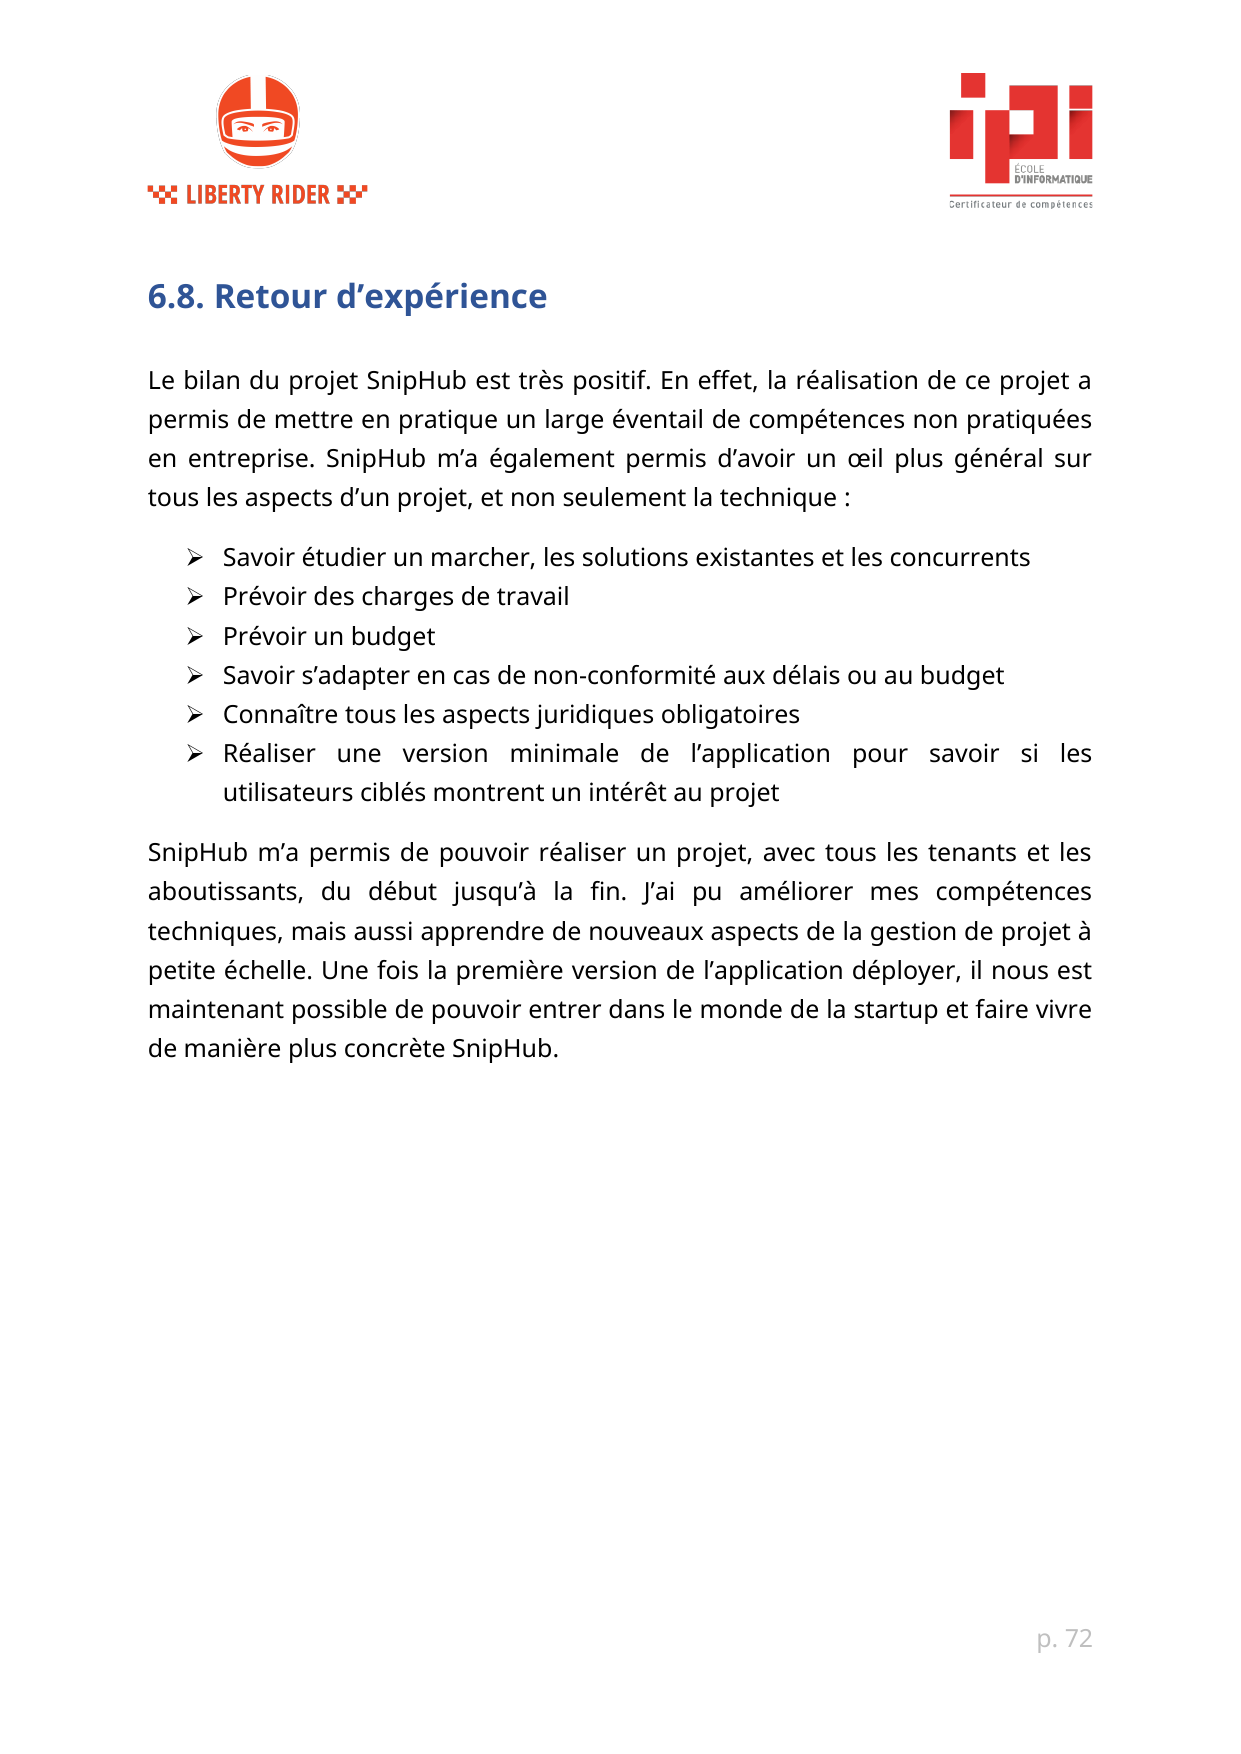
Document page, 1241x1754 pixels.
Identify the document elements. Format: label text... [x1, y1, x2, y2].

subtitle Retour d’expérience [148, 273, 1093, 318]
list Réaliser une version minimale de l’application pour savoir si les utilisateurs ciblés montrent un intérêt au projet [185, 736, 1093, 809]
picture [147, 75, 368, 209]
list Savoir étudier un marcher, les solutions existantes et les concurrents [185, 540, 1093, 574]
text Le bilan du projet SnipHub est très positif. En effet, la réalisation de ce projet a permis de mettre en pratique un large éventail de compétences non pratiquées en entreprise. SnipHub m’a également permis d’avoir un œil plus général sur tous les aspects d’un projet, et non seulement la technique : [148, 362, 1093, 514]
list Savoir s’adapter en cas de non-conformité aux délais ou au budget [185, 657, 1093, 691]
list Prévoir des charges de travail [185, 579, 1093, 613]
list Prévoir un budget [185, 618, 1093, 652]
text SnipHub m’a permis de pouvoir réaliser un projet, avec tous les tenants et les aboutissants, du début jusqu’à la fin. J’ai pu améliorer mes compétences techniques, mais aussi apprendre de nouveaux aspects de la gestion de projet à petite échelle. Une fois la première version de l’application déployer, il nous est maintenant possible de pouvoir entrer dans le monde de la startup et faire vivre de manière plus concrète SnipHub. [148, 835, 1093, 1065]
list Connaître tous les aspects juridiques obligatoires [185, 697, 1093, 731]
picture [949, 73, 1093, 209]
